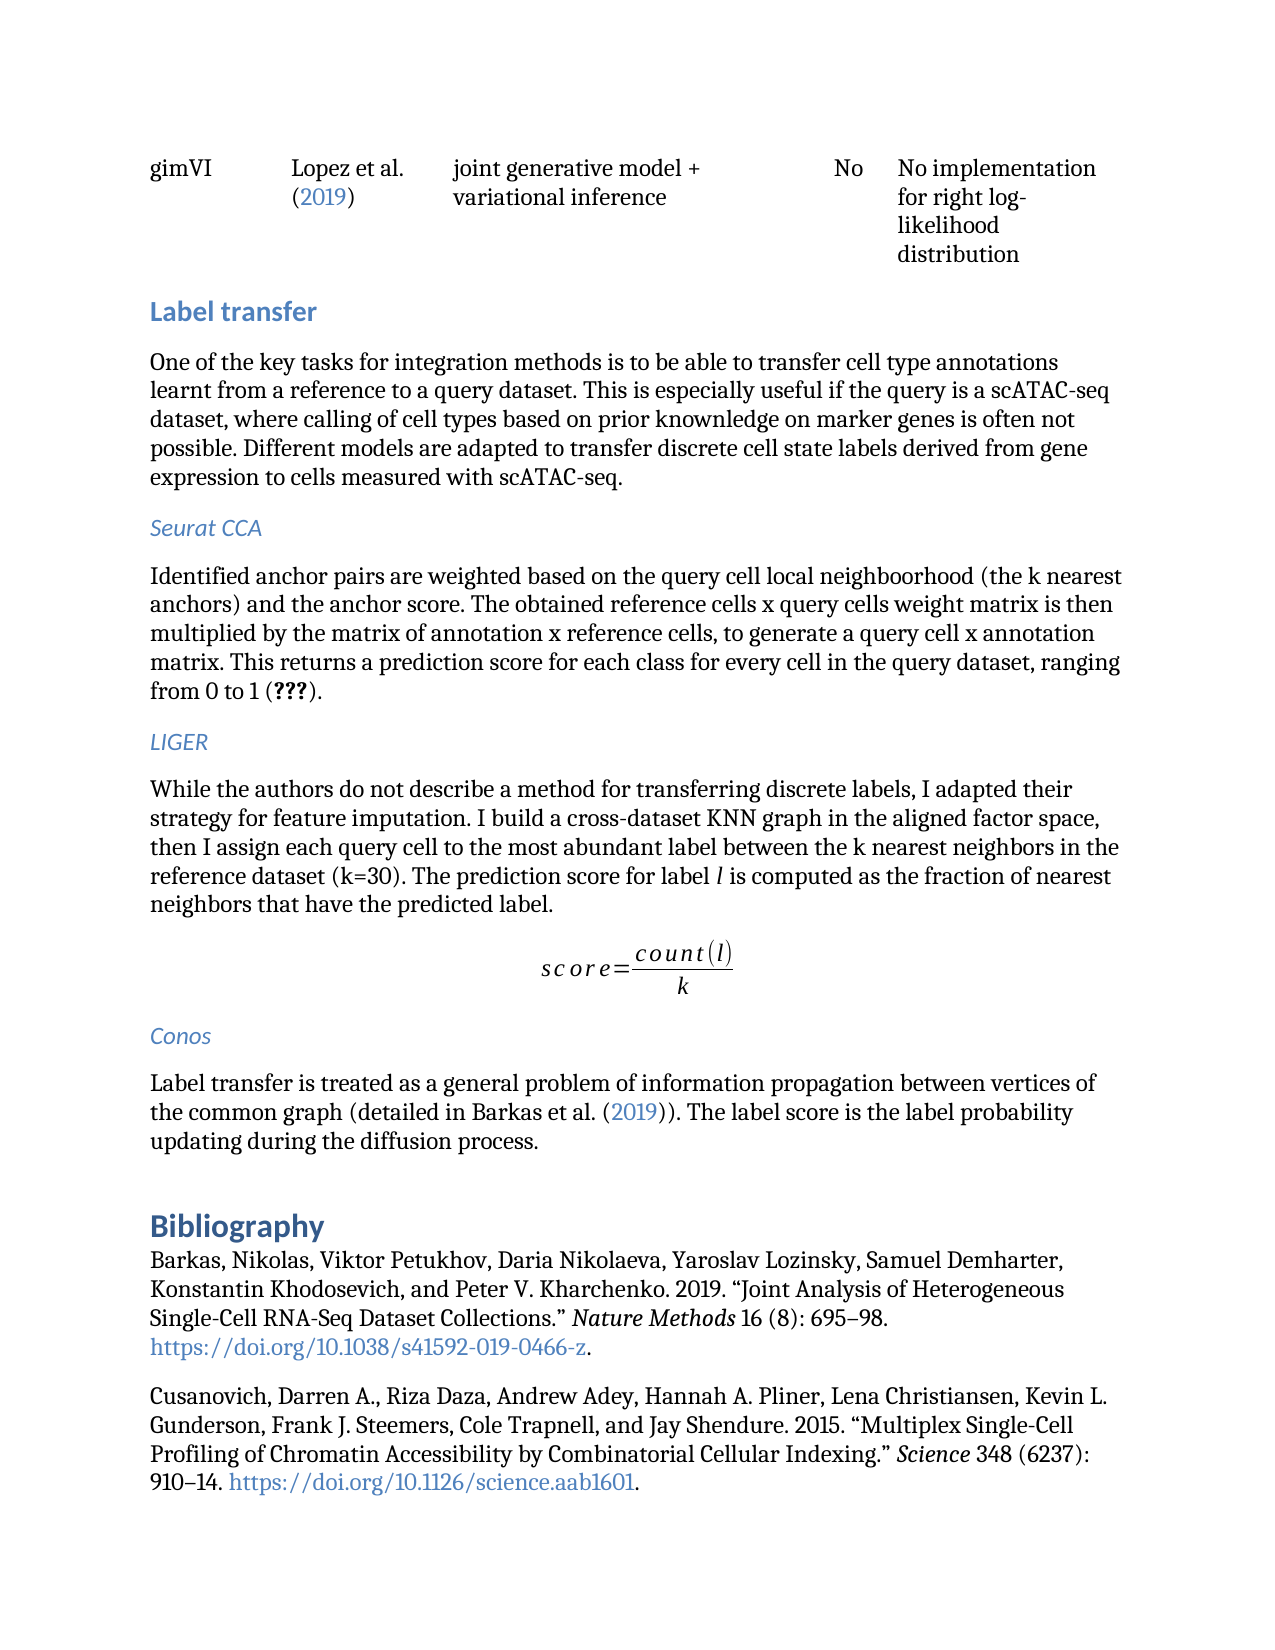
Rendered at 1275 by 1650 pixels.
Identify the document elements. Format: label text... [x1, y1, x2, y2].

table_cell joint generative model + variational inference [442, 150, 810, 272]
subtitle Bibliography [150, 1206, 1125, 1246]
table_cell No [810, 150, 886, 272]
table_cell gimVI [139, 150, 279, 272]
text One of the key tasks for integration methods is to be able to transfer cell type annotations learnt from a reference to a query dataset. This is especially useful if the query is a scATAC-seq dataset, where calling of cell types based on prior knownledge on marker genes is often not possible. Different models are adapted to transfer discrete cell state labels derived from gene expression to cells measured with scATAC-seq. [150, 348, 1125, 491]
text Cusanovich, Darren A., Riza Daza, Andrew Adey, Hannah A. Pliner, Lena Christiansen, Kevin L. Gunderson, Frank J. Steemers, Cole Trapnell, and Jay Shendure. 2015. “Multiplex Single-Cell Profiling of Chromatin Accessibility by Combinatorial Cellular Indexing.” Science 348 (6237): 910–14. https://doi.org/10.1126/science.aab1601. [150, 1382, 1125, 1497]
text Label transfer is treated as a general problem of information propagation between vertices of the common graph (detailed in Barkas et al. (2019)). The label score is the label probability updating during the diffusion process. [150, 1069, 1125, 1156]
subtitle Conos [150, 1020, 1125, 1051]
table_cell Lopez et al. (2019) [280, 150, 442, 272]
text Barkas, Nikolas, Viktor Petukhov, Daria Nikolaeva, Yaroslav Lozinsky, Samuel Demharter, Konstantin Khodosevich, and Peter V. Kharchenko. 2019. “Joint Analysis of Heterogeneous Single-Cell RNA-Seq Dataset Collections.” Nature Methods 16 (8): 695–98. https://doi.org/10.1038/s41592-019-0466-z. [150, 1246, 1125, 1361]
text While the authors do not describe a method for transferring discrete labels, I adapted their strategy for feature imputation. I build a cross-dataset KNN graph in the aligned factor space, then I assign each query cell to the most abundant label between the k nearest neighbors in the reference dataset (k=30). The prediction score for label is computed as the fraction of nearest neighbors that have the predicted label. [150, 775, 1125, 919]
subtitle Seurat CCA [150, 512, 1125, 543]
subtitle Label transfer [150, 293, 1125, 329]
subtitle LIGER [150, 726, 1125, 757]
table_cell No implementation for right log-likelihood distribution [886, 150, 1114, 272]
text Identified anchor pairs are weighted based on the query cell local neighboorhood (the k nearest anchors) and the anchor score. The obtained reference cells x query cells weight matrix is then multiplied by the matrix of annotation x reference cells, to generate a query cell x annotation matrix. This returns a prediction score for each class for every cell in the query dataset, ranging from 0 to 1 (???). [150, 562, 1125, 705]
